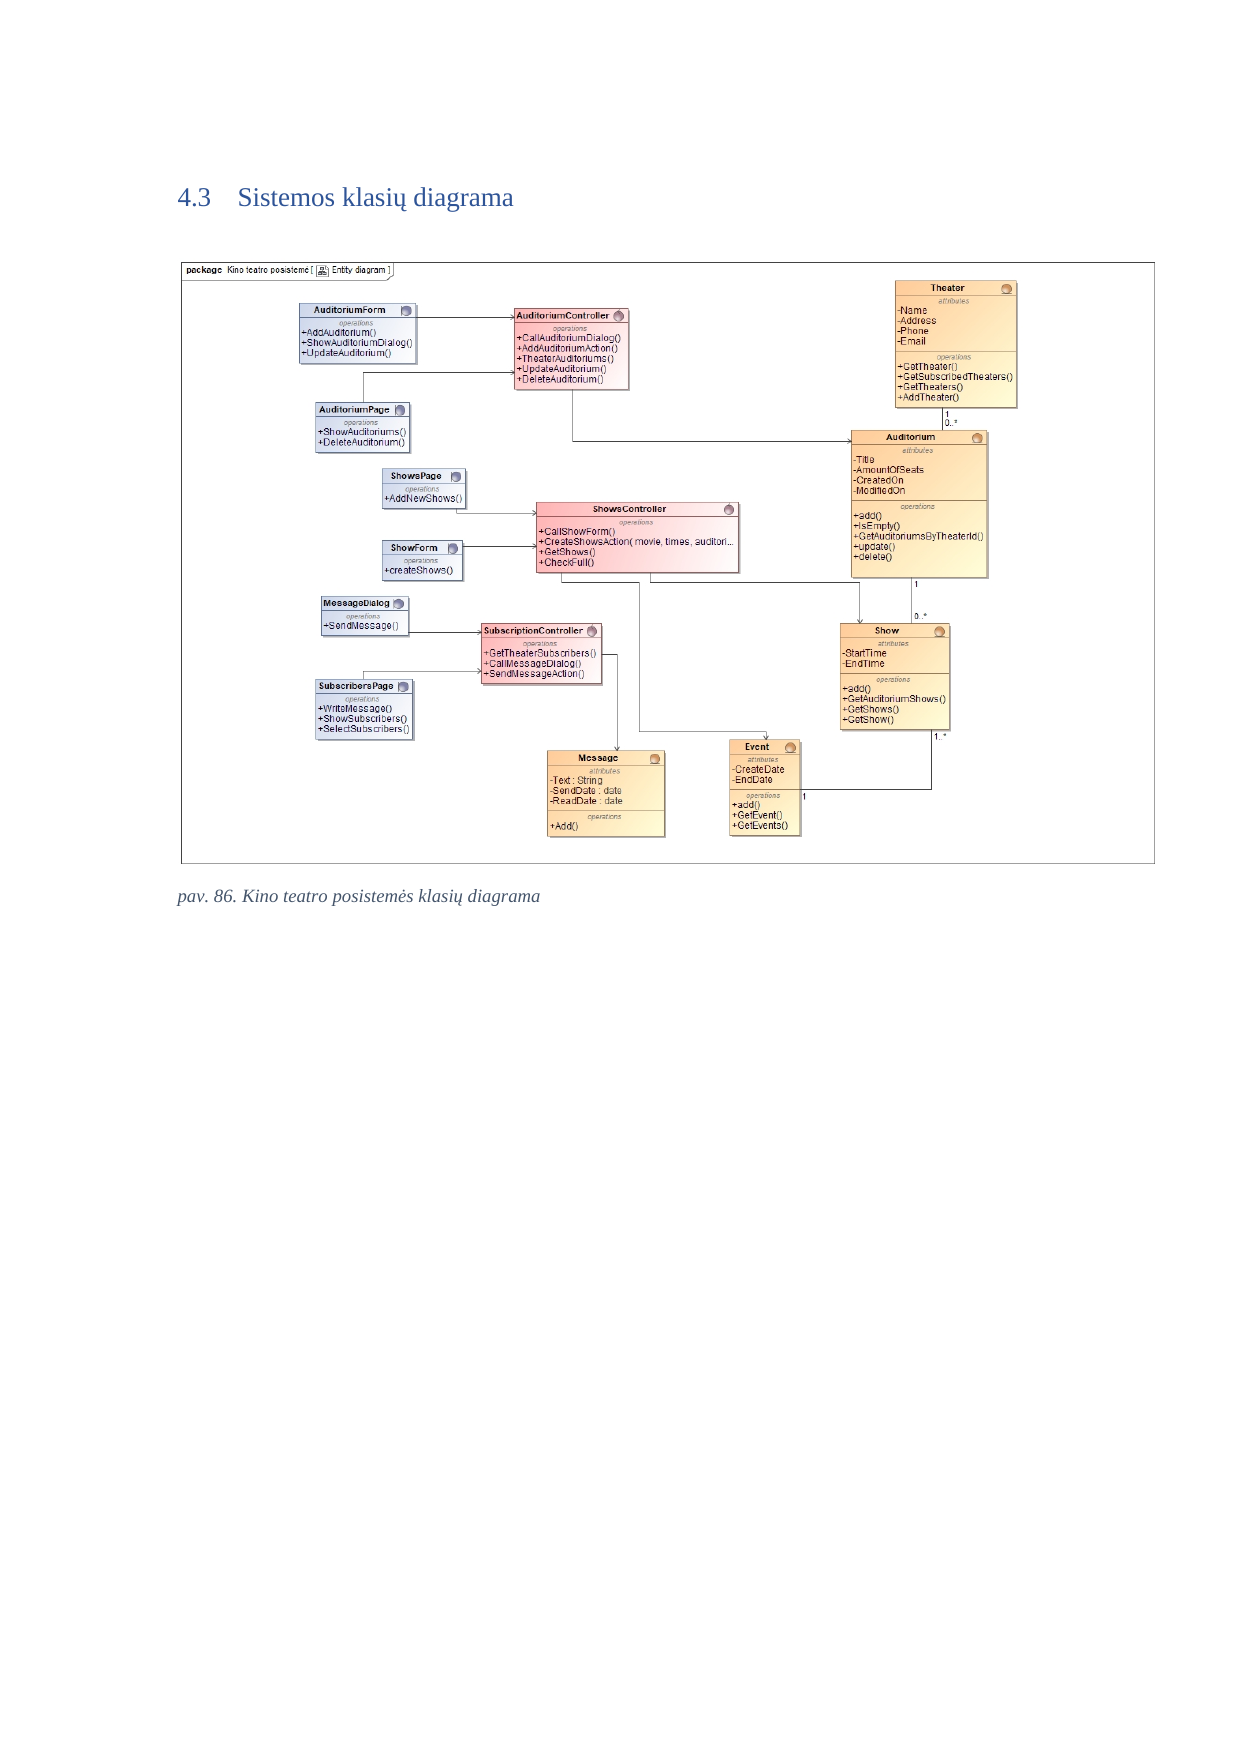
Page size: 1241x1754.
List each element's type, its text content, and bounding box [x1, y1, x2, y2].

picture [177, 258, 1158, 867]
subtitle Sistemos klasių diagrama [177, 181, 1181, 212]
